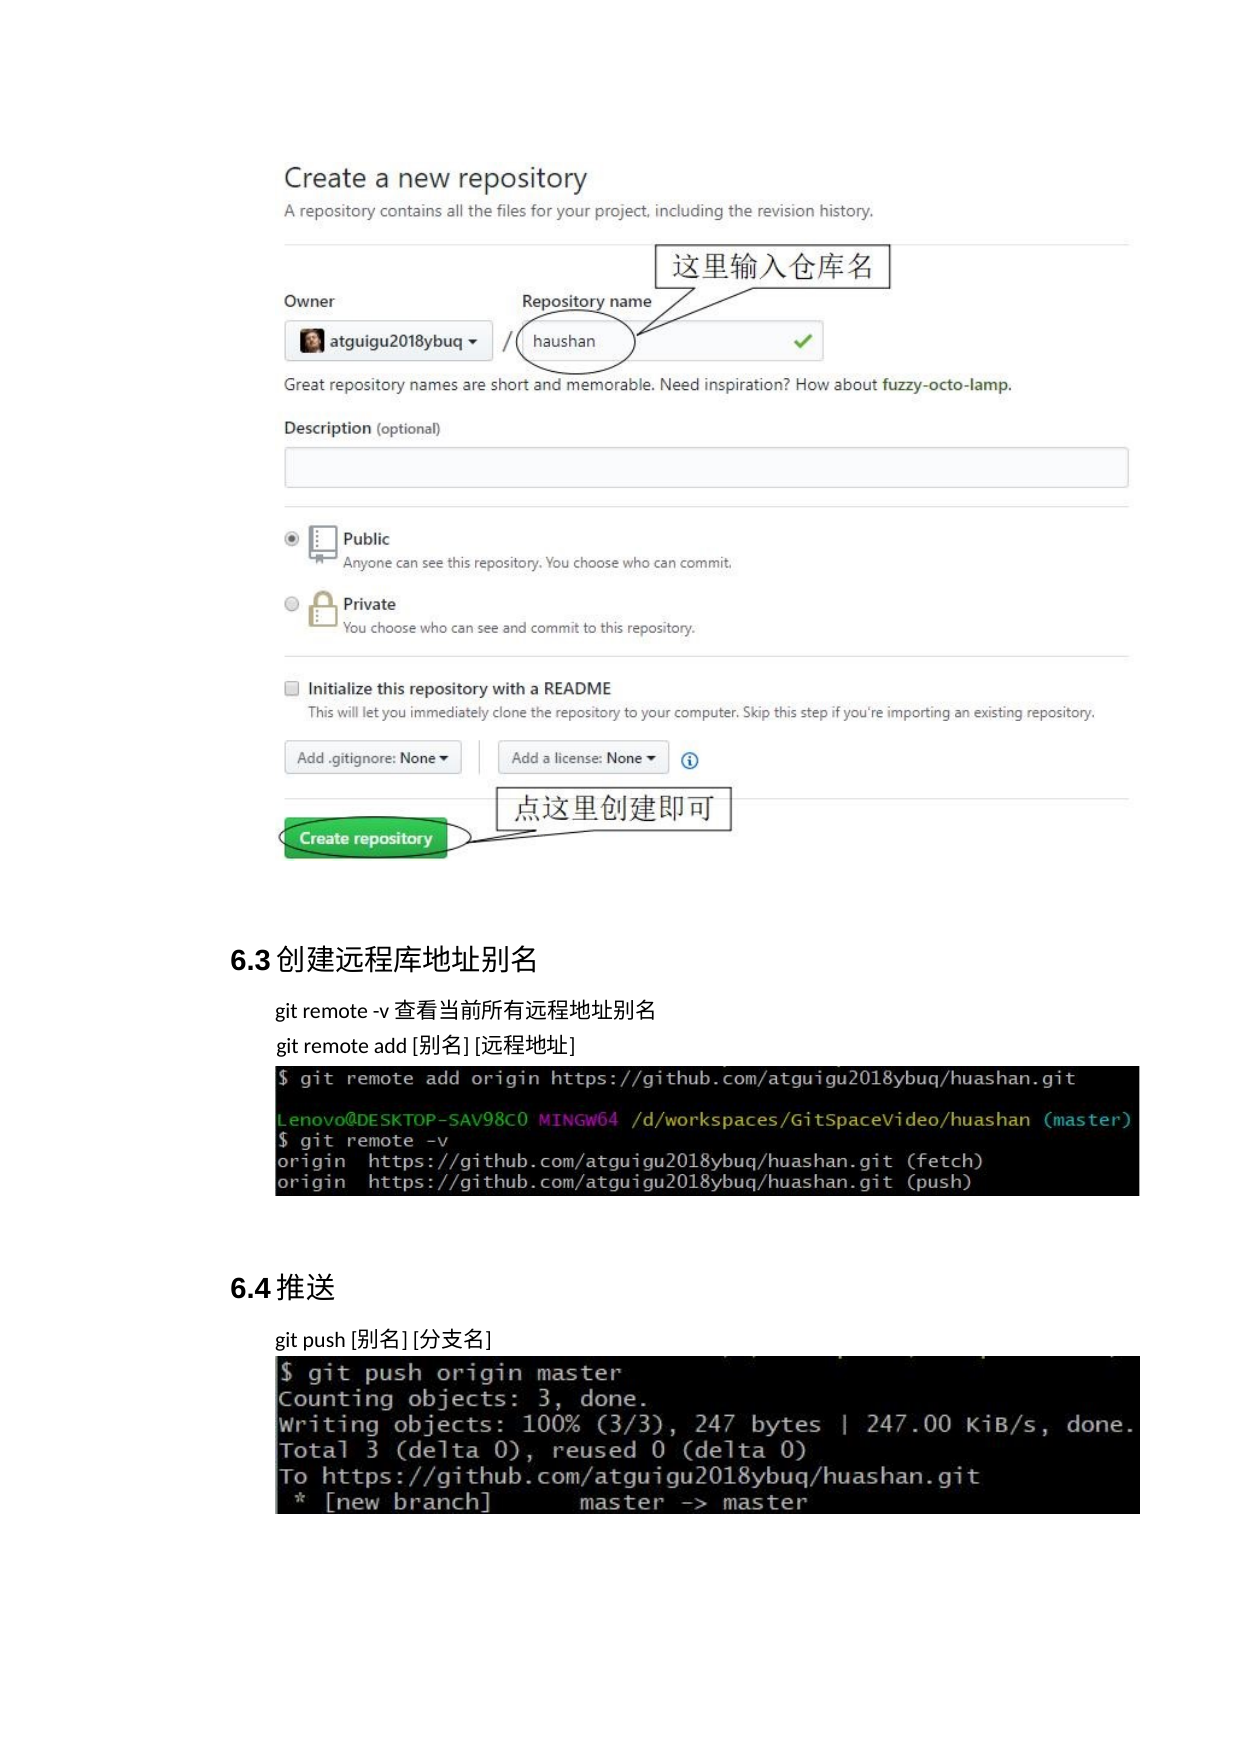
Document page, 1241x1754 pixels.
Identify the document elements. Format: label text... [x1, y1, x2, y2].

text git remote -v 查看当前所有远程地址别名 git remote add [别名] [远程地址] [275, 993, 669, 1061]
picture [275, 162, 1140, 861]
picture [275, 1356, 1140, 1514]
picture [275, 1066, 1140, 1196]
subtitle 6.4推送 [230, 1253, 1053, 1318]
text git push [别名] [分支名] [275, 1322, 1053, 1354]
subtitle 6.3创建远程库地址别名 [230, 925, 1053, 990]
